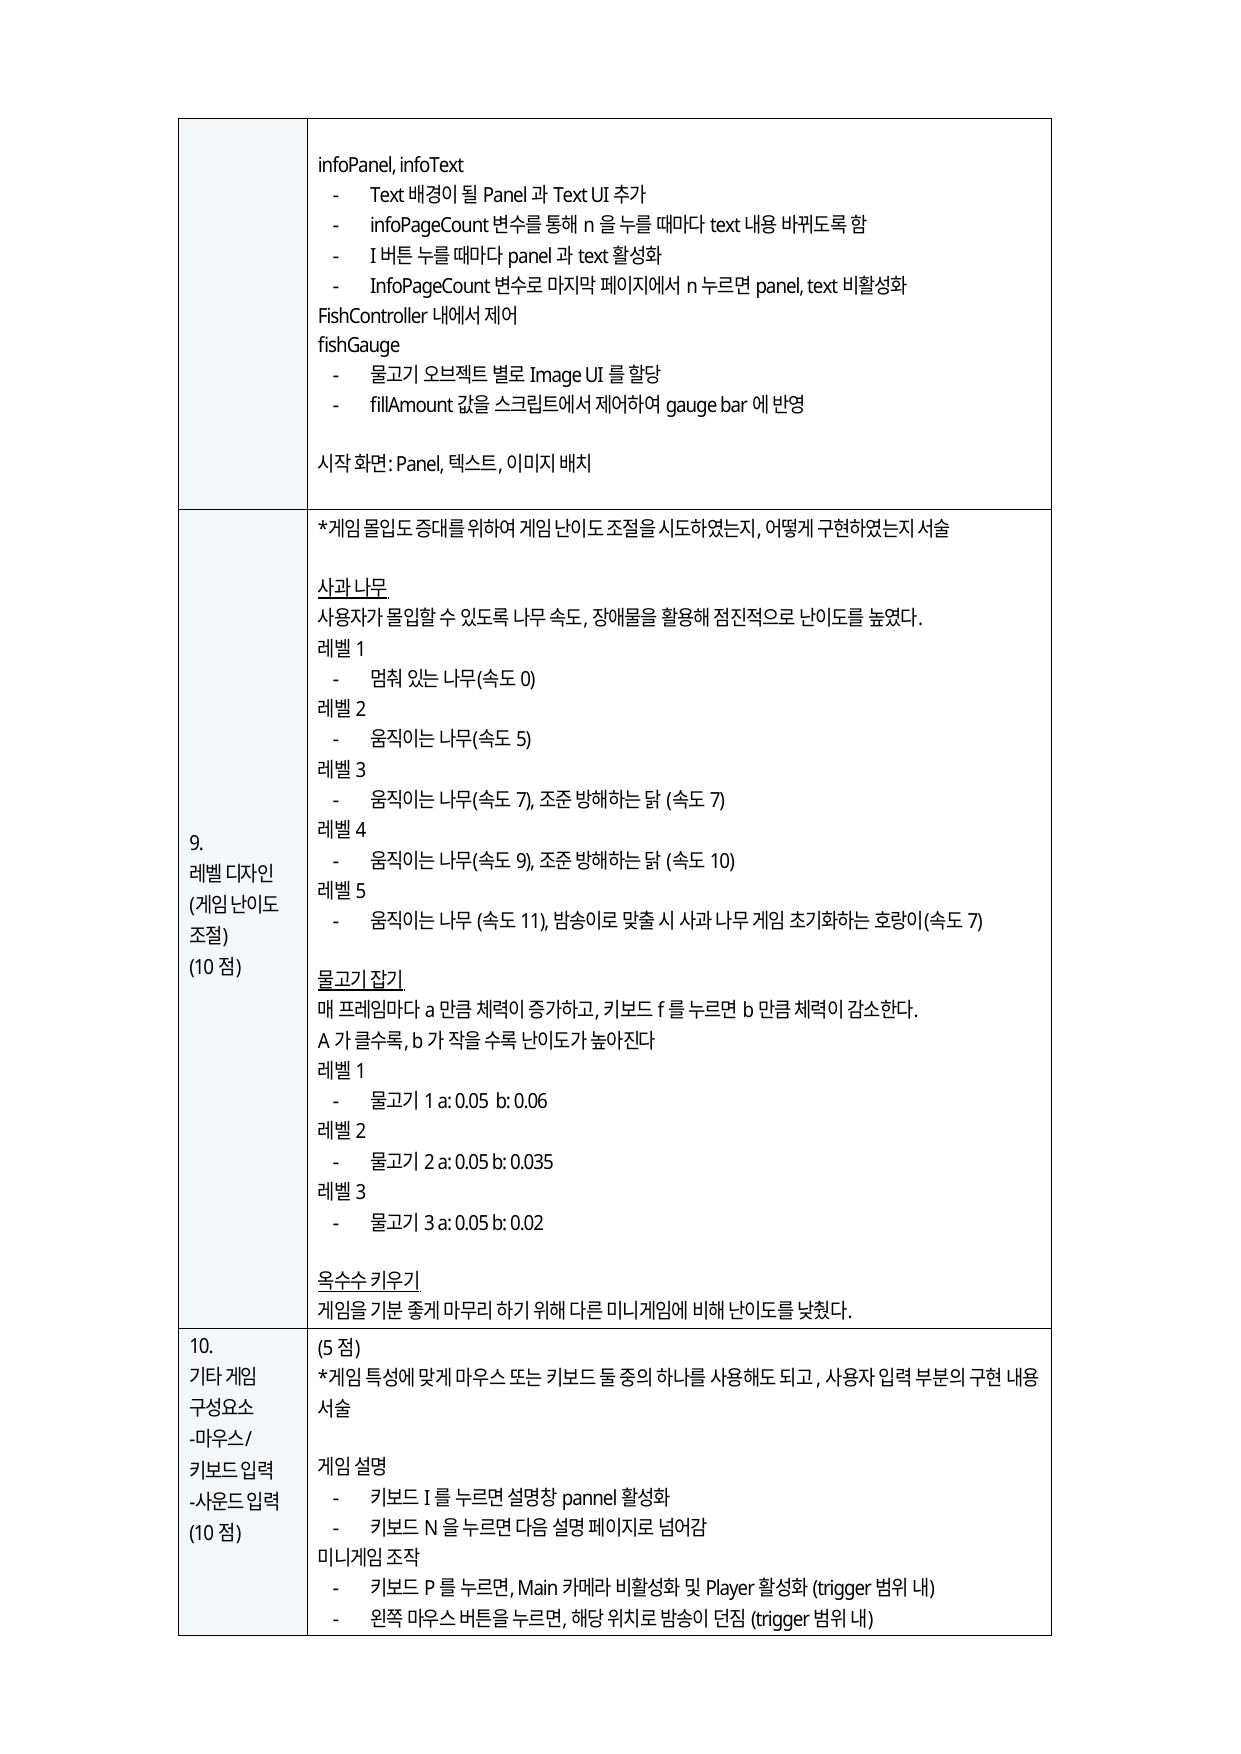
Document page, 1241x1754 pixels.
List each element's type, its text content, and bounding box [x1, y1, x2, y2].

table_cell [179, 1329, 307, 1635]
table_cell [179, 119, 307, 509]
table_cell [308, 119, 1051, 509]
table_cell *게임 몰입도 증대를 위하여 게임 난이도 조절을 시도하였는지, 어떻게 구현하였는지 서술 사과 나무 사용자가 몰입할 수 있도록 나무 속도, 장애물을 활용해 점진적으로 난이도를 높였다. 레벨 1 멈춰 있는 나무(속도 0) 레벨 2 움직이는 나무(속도 5) 레벨 3 움직이는 나무(속도 7), 조준 방해하는 닭 (속도 7) 레벨 4 움직이는 나무(속도 9), 조준 방해하는 닭 (속도 10) 레벨 5 움직이는 나무 (속도 11), 밤송이로 맞출 시 사과 나무 게임 초기화하는 호랑이(속도 7) 물고기 잡기 매 프레임마다 a만큼 체력이 증가하고, 키보드 f를 누르면 b만큼 체력이 감소한다. A가 클수록, b가 작을 수록 난이도가 높아진다 레벨 1 물고기 1 a: 0.05 b: 0.06 레벨 2 물고기 2 a: 0.05 b: 0.035 레벨 3 물고기 3 a: 0.05 b: 0.02 옥수수 키우기 게임을 기분 좋게 마무리 하기 위해 다른 미니게임에 비해 난이도를 낮췄다. [308, 510, 1051, 1328]
table_cell 9. 레벨 디자인 (게임 난이도 조절) (10점) [179, 510, 307, 1328]
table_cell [308, 1329, 1051, 1635]
